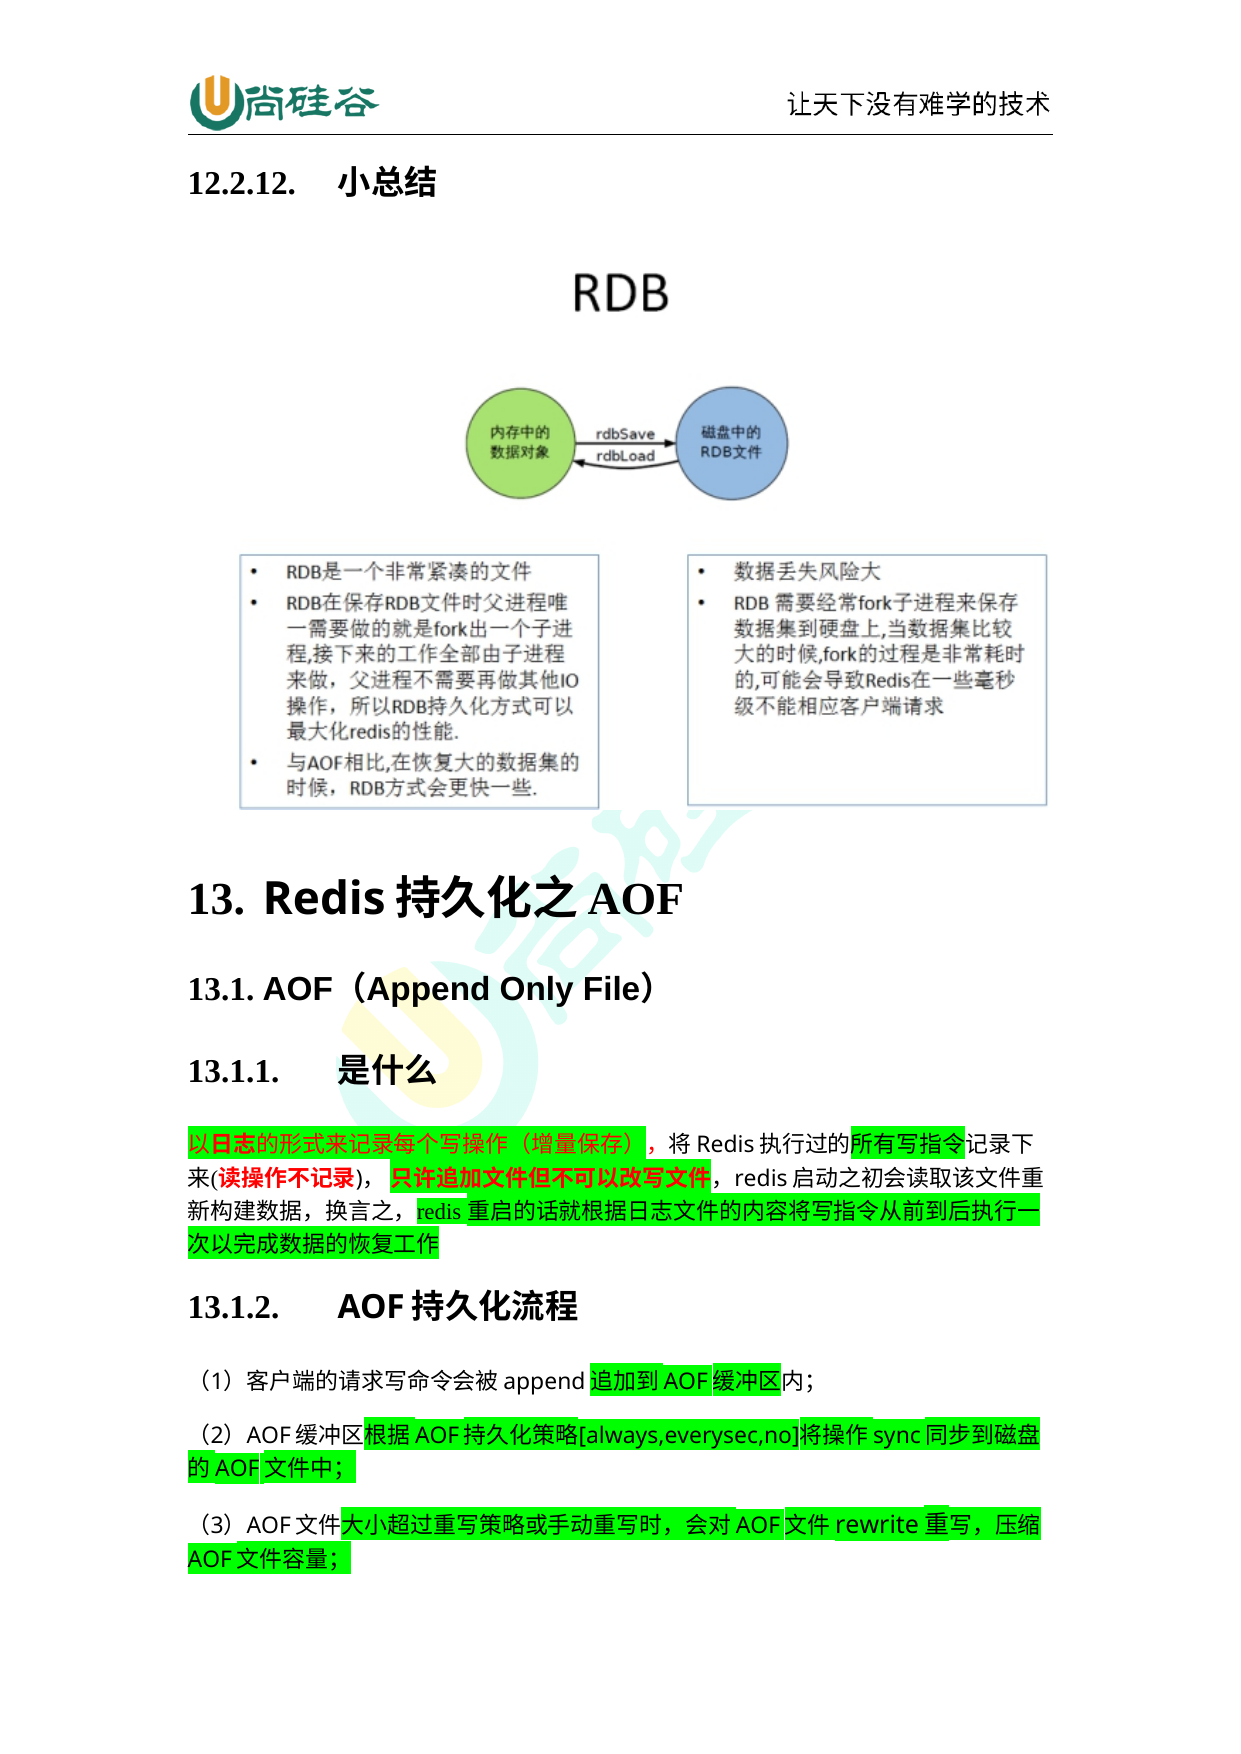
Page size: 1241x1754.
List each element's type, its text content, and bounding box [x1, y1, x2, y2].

list AOF持久化流程 [187, 1280, 1053, 1328]
text （3）AOF文件大小超过重写策略或手动重写时，会对AOF文件rewrite重写，压缩AOF文件容量； [187, 1504, 1053, 1574]
text 以日志的形式来记录每个写操作（增量保存），将Redis执行过的所有写指令记录下来(读操作不记录)， 只许追加文件但不可以改写文件，redis启动之初会读取该文件重新构建数据，换言之，redis 重启的话就根据日志文件的内容将写指令从前到后执行一次以完成数据的恢复工作 [187, 1126, 1053, 1259]
picture [187, 73, 1053, 132]
text （1）客户端的请求写命令会被append追加到AOF缓冲区内； [187, 1363, 590, 1396]
list 是什么 [187, 1044, 1053, 1092]
text （2）AOF缓冲区根据AOF持久化策略[always,everysec,no]将操作sync同步到磁盘的AOF文件中； [187, 1417, 1053, 1484]
picture [187, 238, 1056, 810]
list AOF（Append Only File） [187, 961, 1053, 1009]
list 小总结 [187, 156, 1053, 204]
text （1）客户端的请求写命令会被append追加到AOF缓冲区内； [781, 1363, 1053, 1396]
list Redis持久化之AOF [187, 861, 1053, 928]
